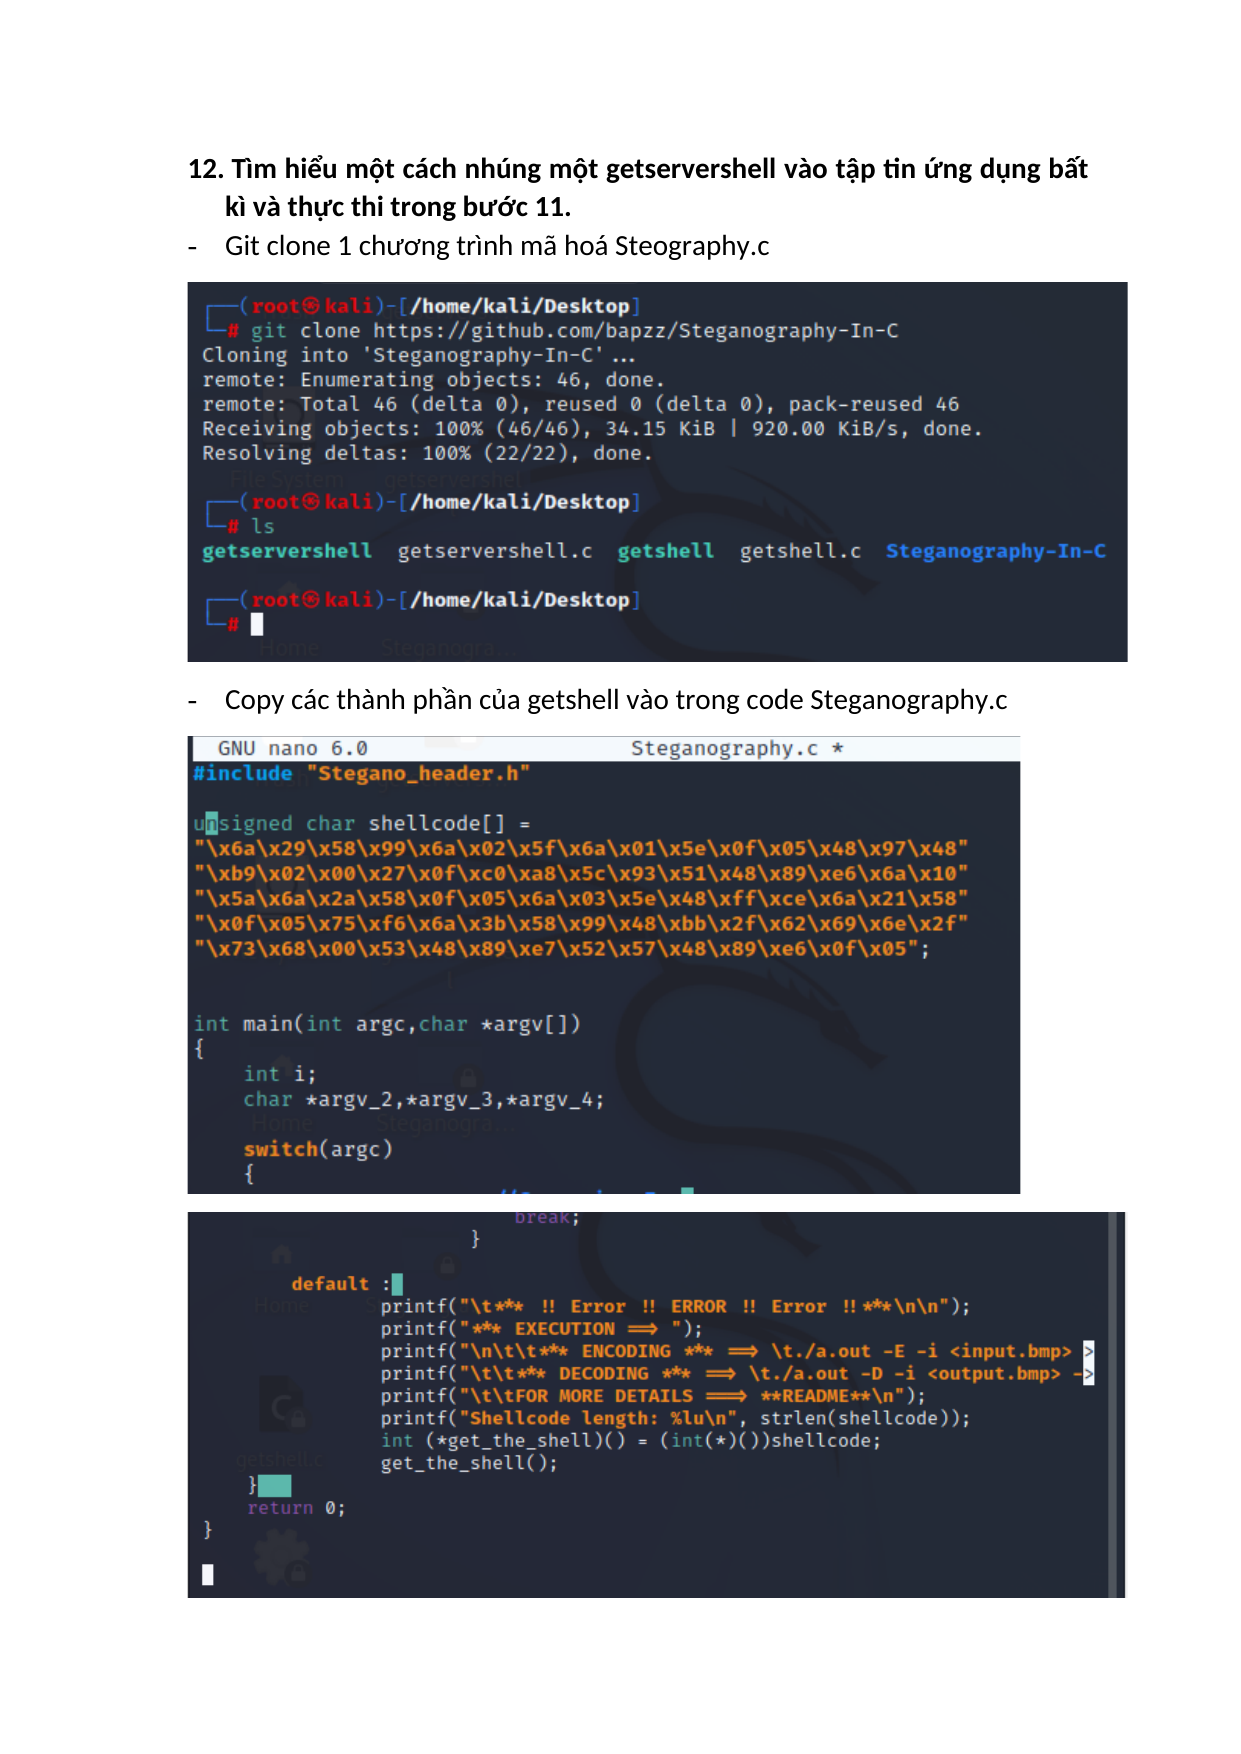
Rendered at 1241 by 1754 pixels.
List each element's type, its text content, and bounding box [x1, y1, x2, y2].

list Git clone 1 chương trình mã hoá Steography.c [187, 227, 1090, 262]
list Copy các thành phần của getshell vào trong code Steganography.c [187, 681, 1090, 717]
picture [187, 736, 1021, 1194]
picture [187, 1212, 1128, 1598]
list Tìm hiểu một cách nhúng một getservershell vào tập tin ứng dụng bất kì và thực thi trong bước 11. [187, 150, 1090, 224]
picture [187, 282, 1128, 662]
